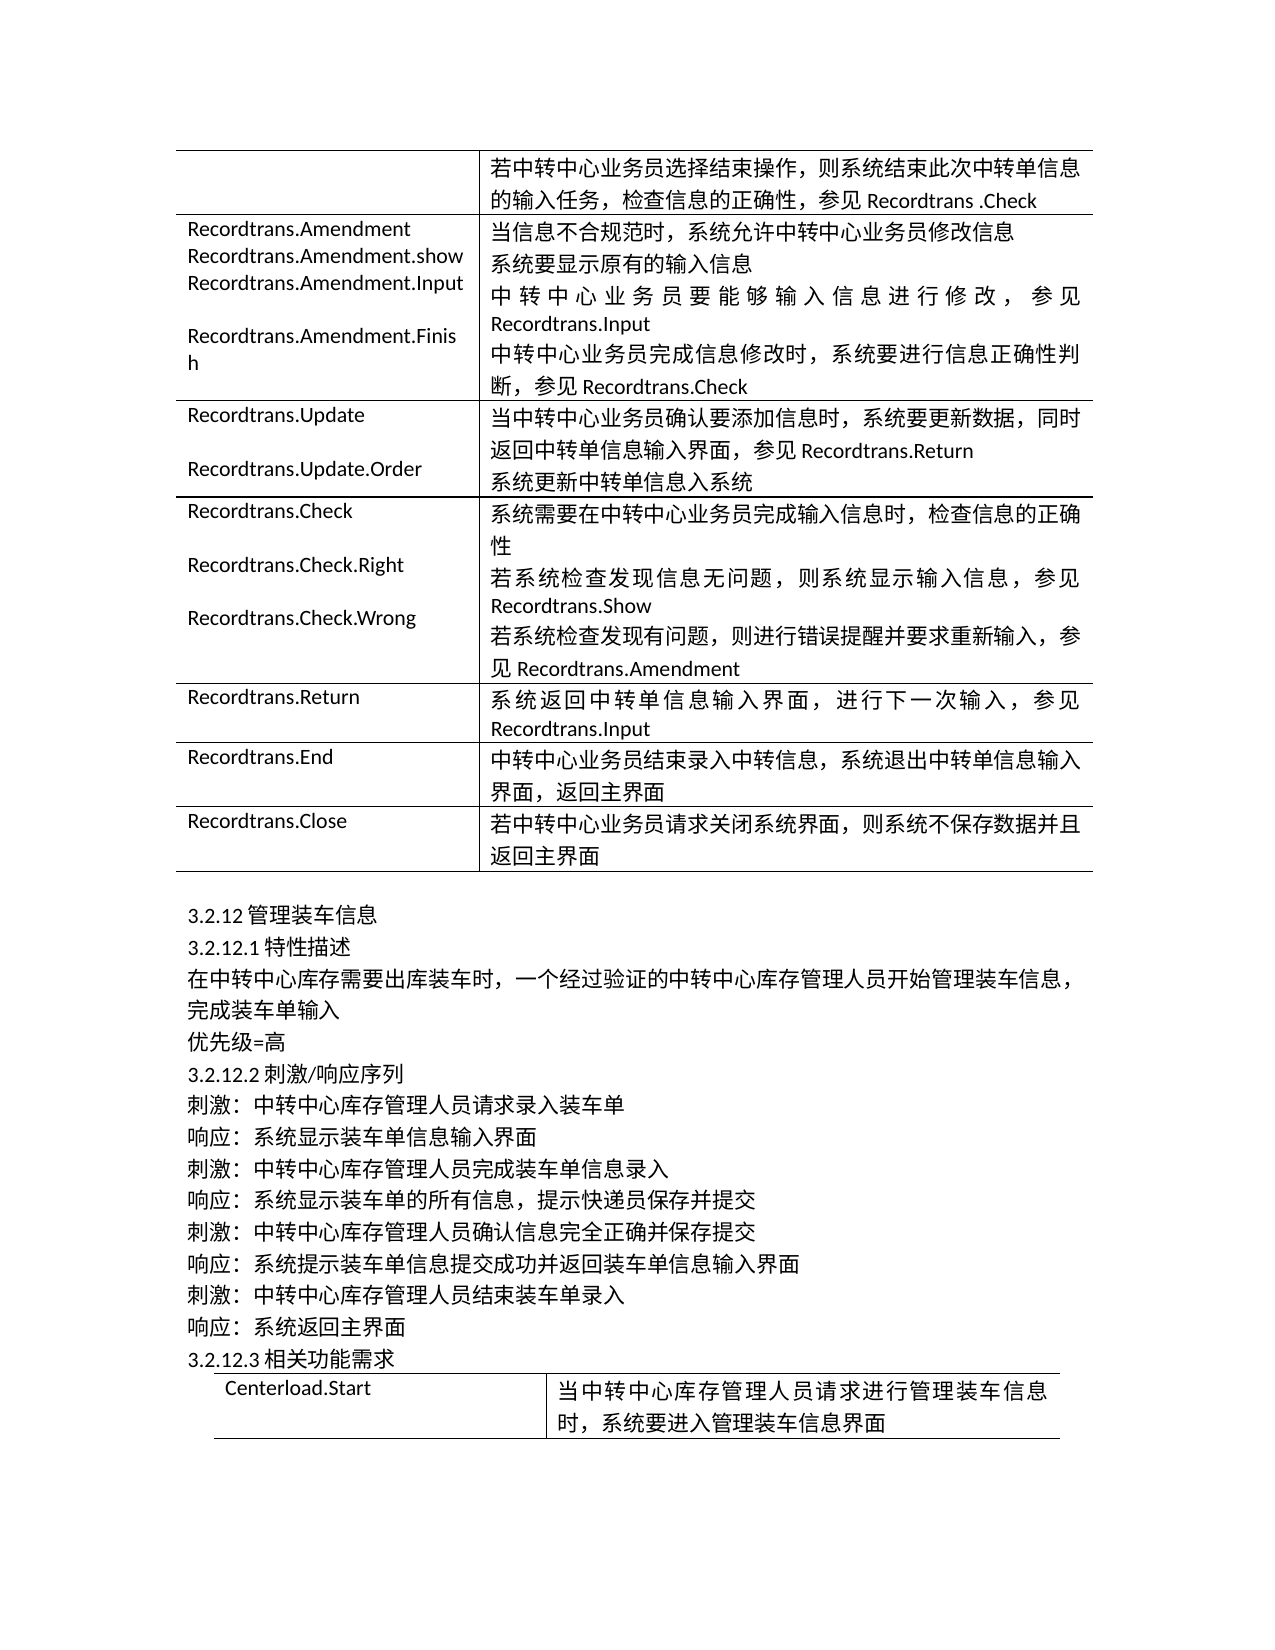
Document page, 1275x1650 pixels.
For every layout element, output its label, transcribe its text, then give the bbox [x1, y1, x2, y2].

text 刺激：中转中心库存管理人员完成装车单信息录入 [187, 1152, 1087, 1183]
table_cell 系统返回中转单信息输入界面，进行下一次输入，参见Recordtrans.Input [480, 684, 1092, 742]
table_cell 中转中心业务员结束录入中转信息，系统退出中转单信息输入界面，返回主界面 [480, 743, 1092, 806]
table_header Centerload.Start [214, 1374, 546, 1438]
table_cell Recordtrans.End [176, 743, 479, 806]
table_cell 若中转中心业务员请求关闭系统界面，则系统不保存数据并且返回主界面 [480, 807, 1092, 871]
text 刺激：中转中心库存管理人员确认信息完全正确并保存提交 [187, 1215, 1087, 1247]
text 响应：系统提示装车单信息提交成功并返回装车单信息输入界面 [187, 1247, 1087, 1278]
table_cell 当信息不合规范时，系统允许中转中心业务员修改信息 系统要显示原有的输入信息 中转中心业务员要能够输入信息进行修改，参见Recordtrans.Input 中转中心业务员完成信息修改时，系统要进行信息正确性判断，参见Recordtrans.Check [480, 215, 1092, 400]
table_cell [480, 151, 1092, 214]
text 刺激：中转中心库存管理人员结束装车单录入 [187, 1278, 1087, 1310]
table_cell Recordtrans.Close [176, 807, 479, 871]
text 响应：系统显示装车单的所有信息，提示快递员保存并提交 [187, 1183, 1087, 1215]
text 3.2.12.2刺激/响应序列 刺激：中转中心库存管理人员请求录入装车单 [187, 1057, 1087, 1120]
table_cell 当中转中心业务员确认要添加信息时，系统要更新数据，同时返回中转单信息输入界面，参见Recordtrans.Return 系统更新中转单信息入系统 [480, 401, 1092, 496]
text 3.2.12.3相关功能需求 [187, 1342, 1087, 1373]
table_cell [176, 151, 479, 214]
text 在中转中心库存需要出库装车时，一个经过验证的中转中心库存管理人员开始管理装车信息，完成装车单输入 [187, 962, 1087, 1025]
table_cell Recordtrans.Update Recordtrans.Update.Order [176, 401, 479, 496]
text 响应：系统显示装车单信息输入界面 [187, 1120, 1087, 1152]
table_cell Recordtrans.Check Recordtrans.Check.Right Recordtrans.Check.Wrong [176, 498, 479, 682]
text 3.2.12管理装车信息 [187, 898, 1087, 930]
text 优先级=高 [187, 1025, 1087, 1057]
text 响应：系统返回主界面 [187, 1310, 1087, 1342]
text 3.2.12.1特性描述 [187, 930, 1087, 962]
table_cell 系统需要在中转中心业务员完成输入信息时，检查信息的正确性 若系统检查发现信息无问题，则系统显示输入信息，参见Recordtrans.Show 若系统检查发现有问题，则进行错误提醒并要求重新输入，参见Recordtrans.Amendment [480, 498, 1092, 682]
table_header 当中转中心库存管理人员请求进行管理装车信息时，系统要进入管理装车信息界面 [547, 1374, 1060, 1438]
table_cell Recordtrans.Return [176, 684, 479, 742]
table_cell Recordtrans.Amendment Recordtrans.Amendment.show Recordtrans.Amendment.Input Recordtrans.Amendment.Finish [176, 215, 479, 400]
